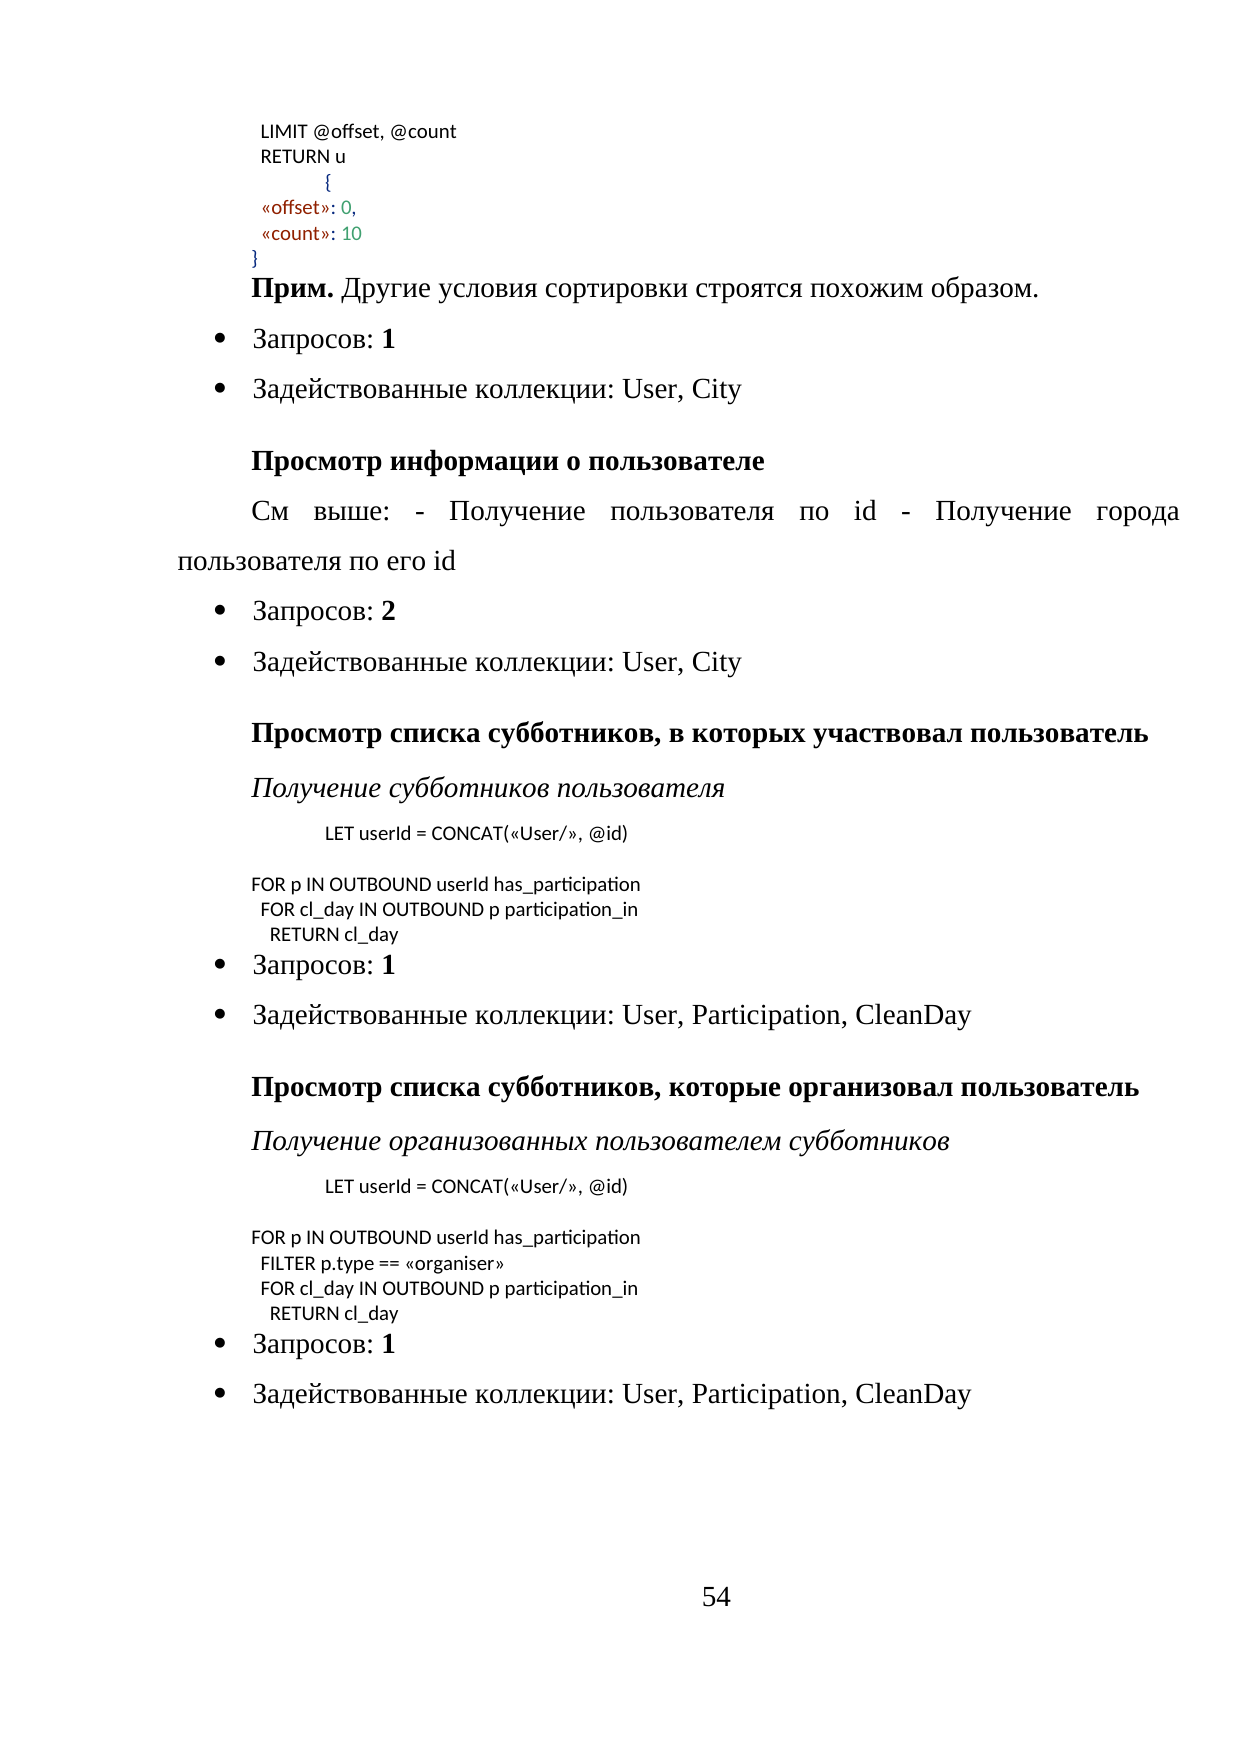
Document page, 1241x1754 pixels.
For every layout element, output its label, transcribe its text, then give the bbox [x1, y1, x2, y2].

subtitle Получение субботников пользователя [177, 770, 1181, 803]
list Запросов: 2 [215, 593, 1181, 627]
subtitle Просмотр списка субботников, в которых участвовал пользователь [177, 715, 1181, 749]
list Запросов: 1 [215, 947, 1181, 981]
text Прим. Другие условия сортировки строятся похожим образом. [177, 271, 1181, 304]
subtitle Получение организованных пользователем субботников [177, 1123, 1181, 1157]
subtitle Просмотр информации о пользователе [177, 443, 1181, 476]
list Запросов: 1 [215, 321, 1181, 354]
list Задействованные коллекции: User, City [215, 371, 1181, 405]
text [251, 118, 1181, 169]
text См выше: - Получение пользователя по id - Получение города пользователя по его id [177, 493, 1181, 577]
list Задействованные коллекции: User, Participation, CleanDay [215, 997, 1181, 1031]
subtitle Просмотр списка субботников, которые организовал пользователь [177, 1069, 1181, 1102]
list Задействованные коллекции: User, City [215, 644, 1181, 678]
list Запросов: 1 [215, 1326, 1181, 1360]
text { «offset»: 0, «count»: 10 } [251, 169, 1181, 271]
list Задействованные коллекции: User, Participation, CleanDay [215, 1376, 1181, 1410]
text LET userId = CONCAT(«User/», @id) FOR p IN OUTBOUND userId has_participation FOR cl_day IN OUTBOUND p participation_in RETURN cl_day [251, 820, 1181, 947]
text LET userId = CONCAT(«User/», @id) FOR p IN OUTBOUND userId has_participation FILTER p.type == «organiser» FOR cl_day IN OUTBOUND p participation_in RETURN cl_day [251, 1173, 1181, 1326]
